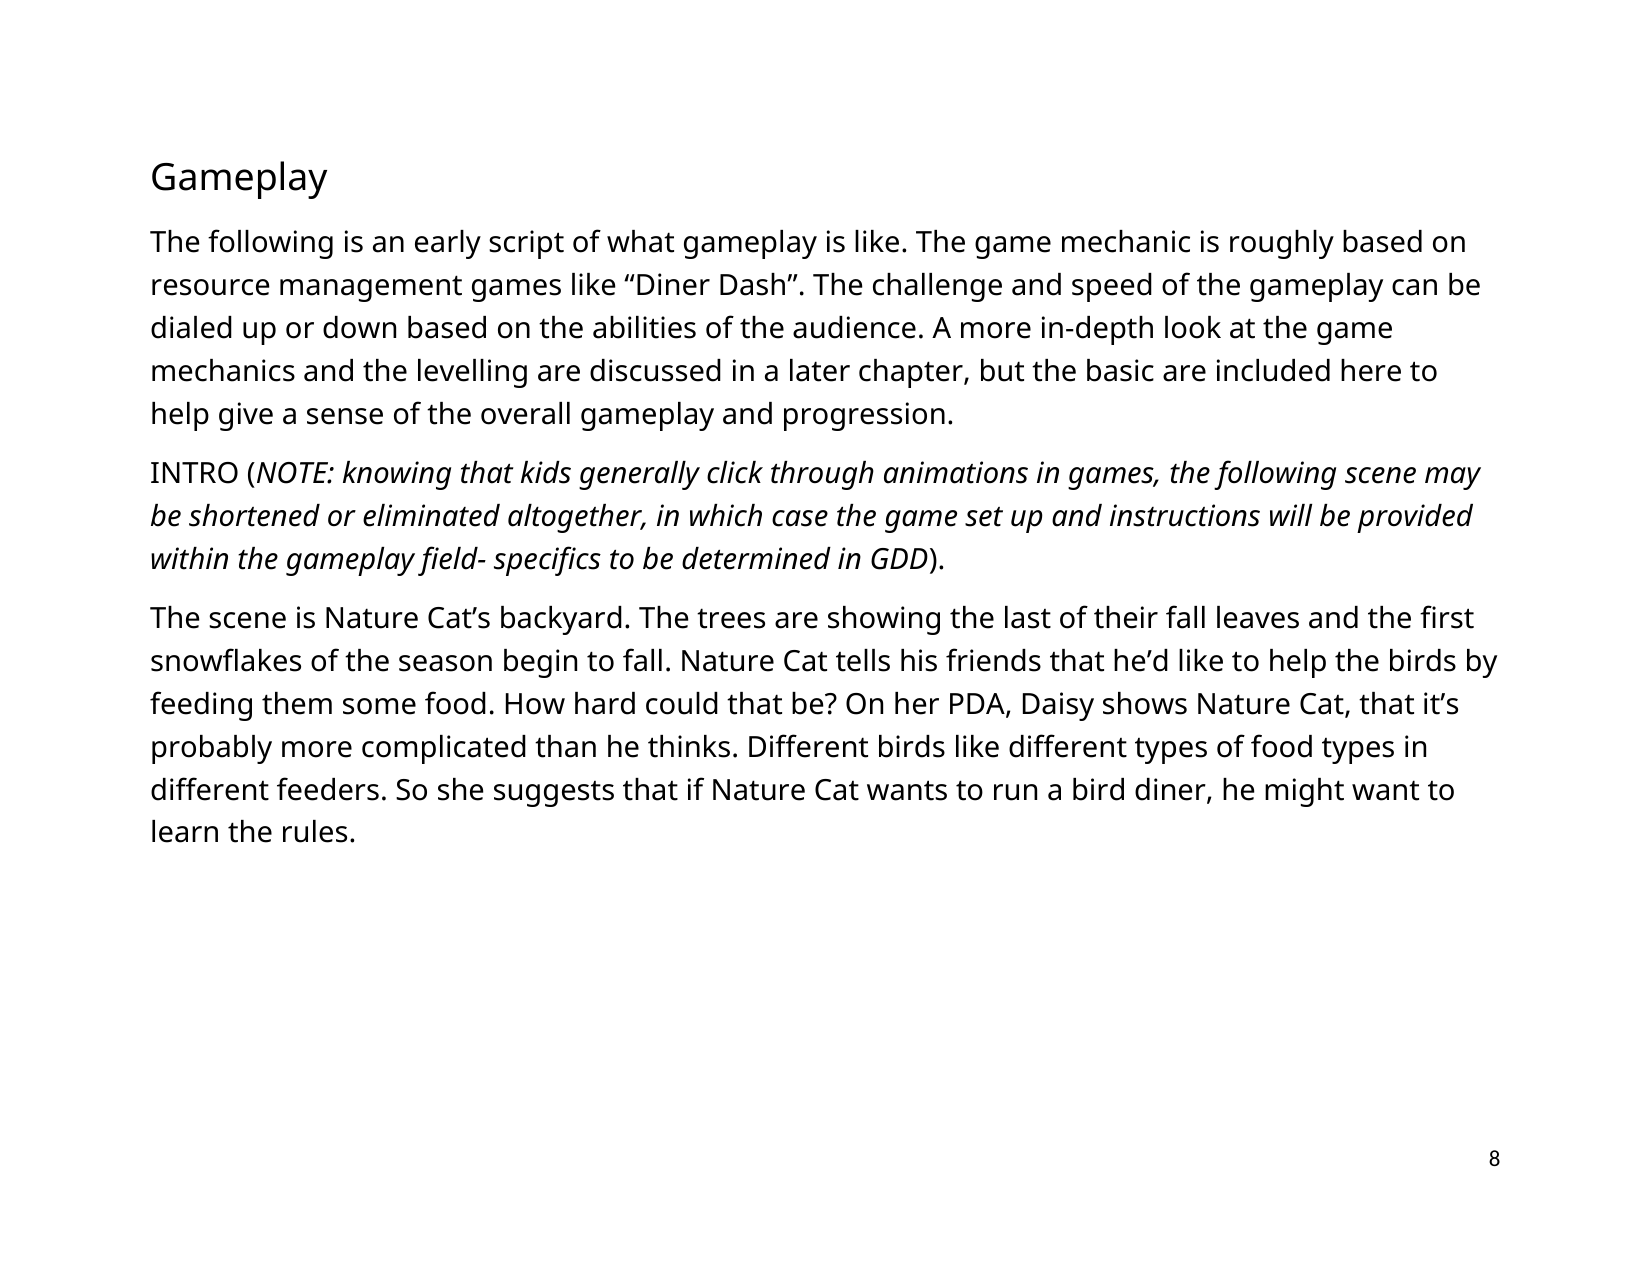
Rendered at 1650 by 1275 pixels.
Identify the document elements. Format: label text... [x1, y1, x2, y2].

text The scene is Nature Cat’s backyard. The trees are showing the last of their fall leaves and the first snowflakes of the season begin to fall. Nature Cat tells his friends that he’d like to help the birds by feeding them some food. How hard could that be? On her PDA, Daisy shows Nature Cat, that it’s probably more complicated than he thinks. Different birds like different types of food types in different feeders. So she suggests that if Nature Cat wants to run a bird diner, he might want to learn the rules. [150, 598, 1500, 851]
text The following is an early script of what gameplay is like. The game mechanic is roughly based on resource management games like “Diner Dash”. The challenge and speed of the gameplay can be dialed up or down based on the abilities of the audience. A more in-depth look at the game mechanics and the levelling are discussed in a later chapter, but the basic are included here to help give a sense of the overall gameplay and progression. [150, 222, 1500, 433]
text INTRO (NOTE: knowing that kids generally click through animations in games, the following scene may be shortened or eliminated altogether, in which case the game set up and instructions will be provided within the gameplay field- specifics to be determined in GDD). [150, 452, 1500, 578]
subtitle Gameplay [150, 150, 1500, 201]
